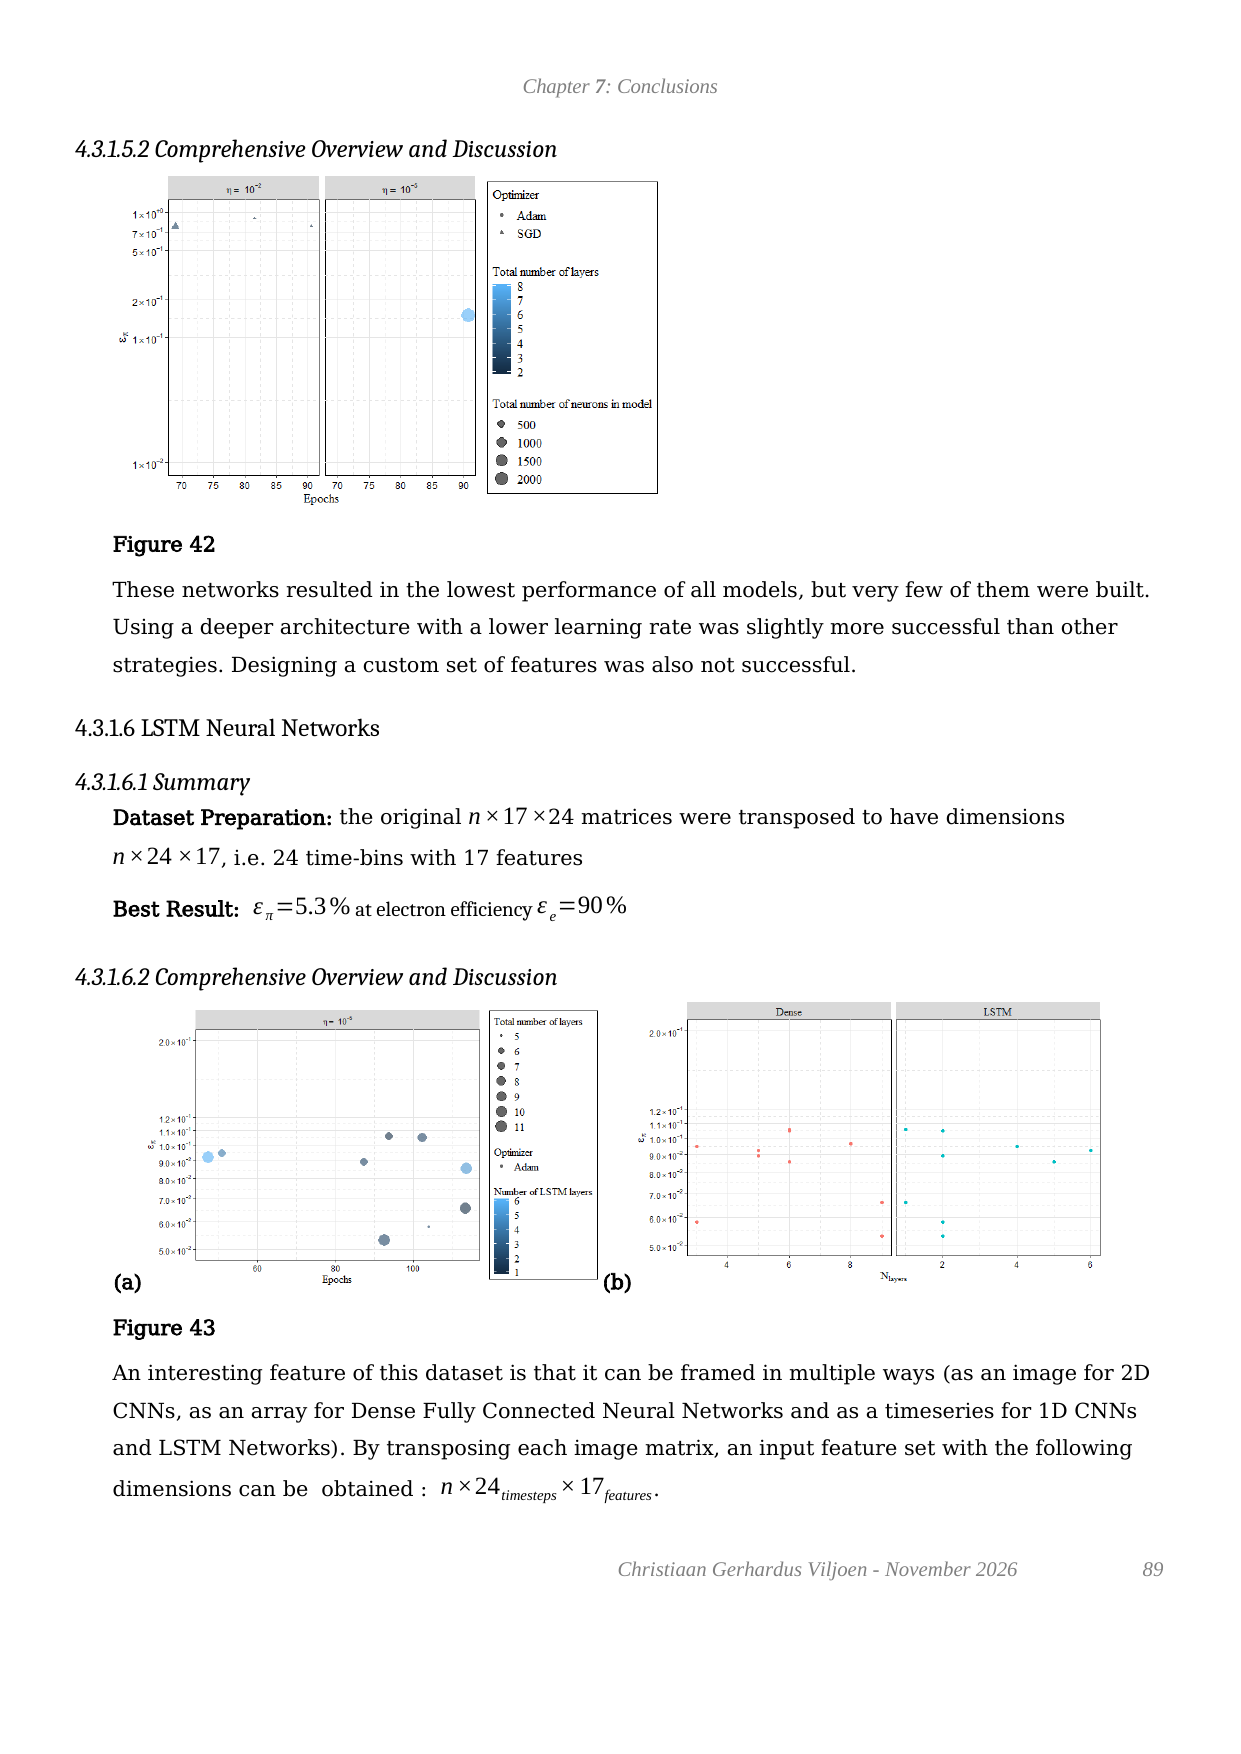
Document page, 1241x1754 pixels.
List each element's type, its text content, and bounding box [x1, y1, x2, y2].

picture [142, 1005, 602, 1289]
text An interesting feature of this dataset is that it can be framed in multiple ways (as an image for 2D CNNs, as an array for Dense Fully Connected Neural Networks and as a timeseries for 1D CNNs and LSTM Networks). By transposing each image matrix, an input feature set with the following dimensions can be obtained : . [112, 1360, 1165, 1504]
picture [112, 170, 663, 510]
text Figure 42 [112, 531, 1165, 556]
subtitle LSTM Neural Networks [75, 714, 1165, 743]
text Dataset Preparation: the original 24 matrices were transposed to have dimensions, i.e. 24 time-bins with 17 features [112, 803, 1165, 871]
subtitle Summary [75, 768, 1165, 797]
text These networks resulted in the lowest performance of all models, but very few of them were built. Using a deeper architecture with a lower learning rate was slightly more successful than other strategies. Designing a custom set of features was also not successful. [112, 577, 1165, 677]
text Best Result: at electron efficiency [112, 891, 1165, 925]
text Figure 43 [112, 1314, 1165, 1339]
subtitle Comprehensive Overview and Discussion [75, 963, 1165, 992]
subtitle Comprehensive Overview and Discussion [75, 135, 1165, 164]
picture [632, 997, 1105, 1289]
